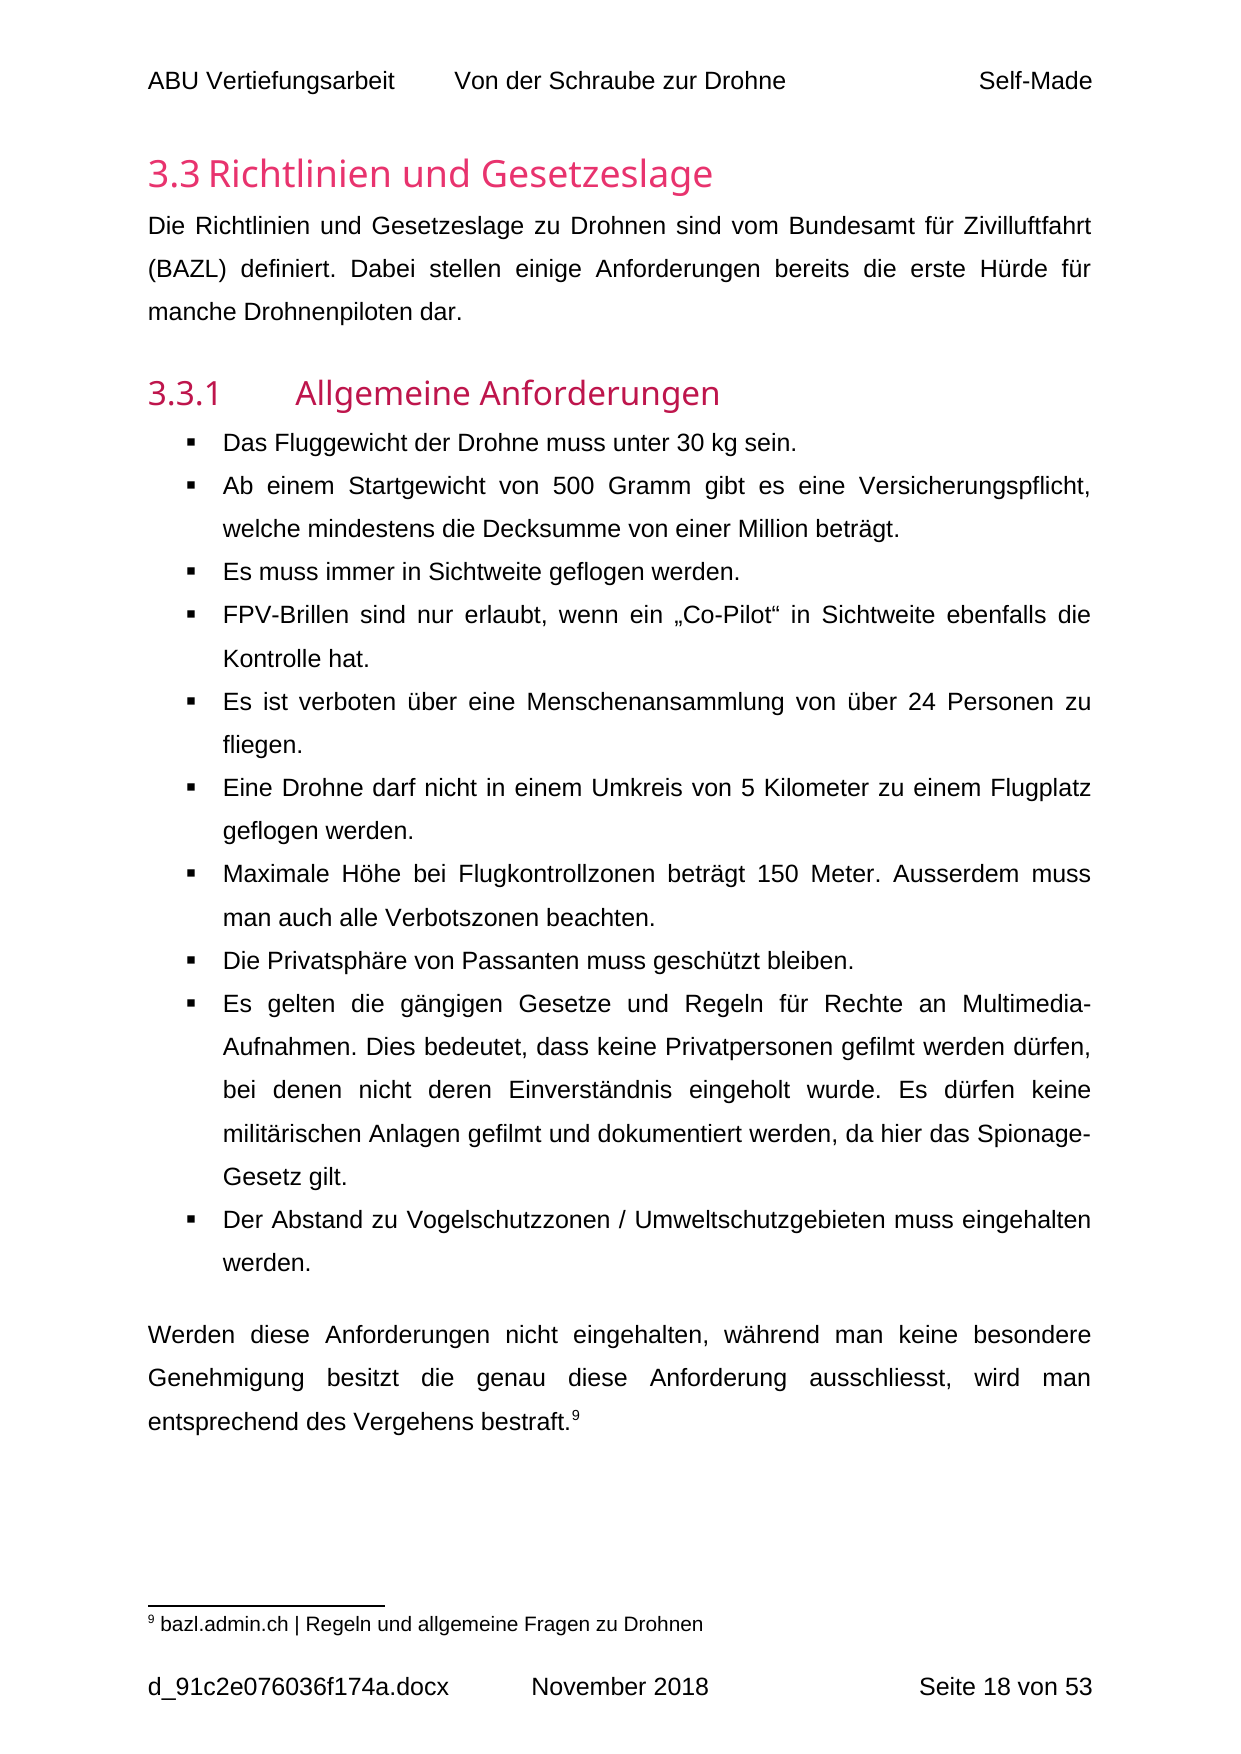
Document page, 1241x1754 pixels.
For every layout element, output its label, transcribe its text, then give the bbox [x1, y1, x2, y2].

subtitle Allgemeine Anforderungen [148, 370, 1093, 415]
list FPV-Brillen sind nur erlaubt, wenn ein „Co-Pilot“ in Sichtweite ebenfalls die Kontrolle hat. [185, 600, 1093, 672]
list Ab einem Startgewicht von 500 Gramm gibt es eine Versicherungspflicht, welche mindestens die Decksumme von einer Million beträgt. [185, 471, 1093, 543]
list Das Fluggewicht der Drohne muss unter 30 kg sein. [185, 428, 1093, 456]
list Die Privatsphäre von Passanten muss geschützt bleiben. [185, 946, 1093, 975]
text Werden diese Anforderungen nicht eingehalten, während man keine besondere Genehmigung besitzt die genau diese Anforderung ausschliesst, wird man entsprechend des Vergehens bestraft. [148, 1320, 1093, 1435]
list Es gelten die gängigen Gesetze und Regeln für Rechte an Multimedia- Aufnahmen. Dies bedeutet, dass keine Privatpersonen gefilmt werden dürfen, bei denen nicht deren Einverständnis eingeholt wurde. Es dürfen keine militärischen Anlagen gefilmt und dokumentiert werden, da hier das Spionage-Gesetz gilt. [185, 989, 1093, 1190]
text Die Richtlinien und Gesetzeslage zu Drohnen sind vom Bundesamt für Zivilluftfahrt (BAZL) definiert. Dabei stellen einige Anforderungen bereits die erste Hürde für manche Drohnenpiloten dar. [148, 211, 1093, 326]
list Eine Drohne darf nicht in einem Umkreis von 5 Kilometer zu einem Flugplatz geflogen werden. [185, 773, 1093, 845]
list Maximale Höhe bei Flugkontrollzonen beträgt 150 Meter. Ausserdem muss man auch alle Verbotszonen beachten. [185, 859, 1093, 931]
list Es muss immer in Sichtweite geflogen werden. [185, 557, 1093, 586]
subtitle Richtlinien und Gesetzeslage [148, 148, 1093, 199]
list Der Abstand zu Vogelschutzzonen / Umweltschutzgebieten muss eingehalten werden. [185, 1205, 1093, 1277]
list Es ist verboten über eine Menschenansammlung von über 24 Personen zu fliegen. [185, 687, 1093, 759]
